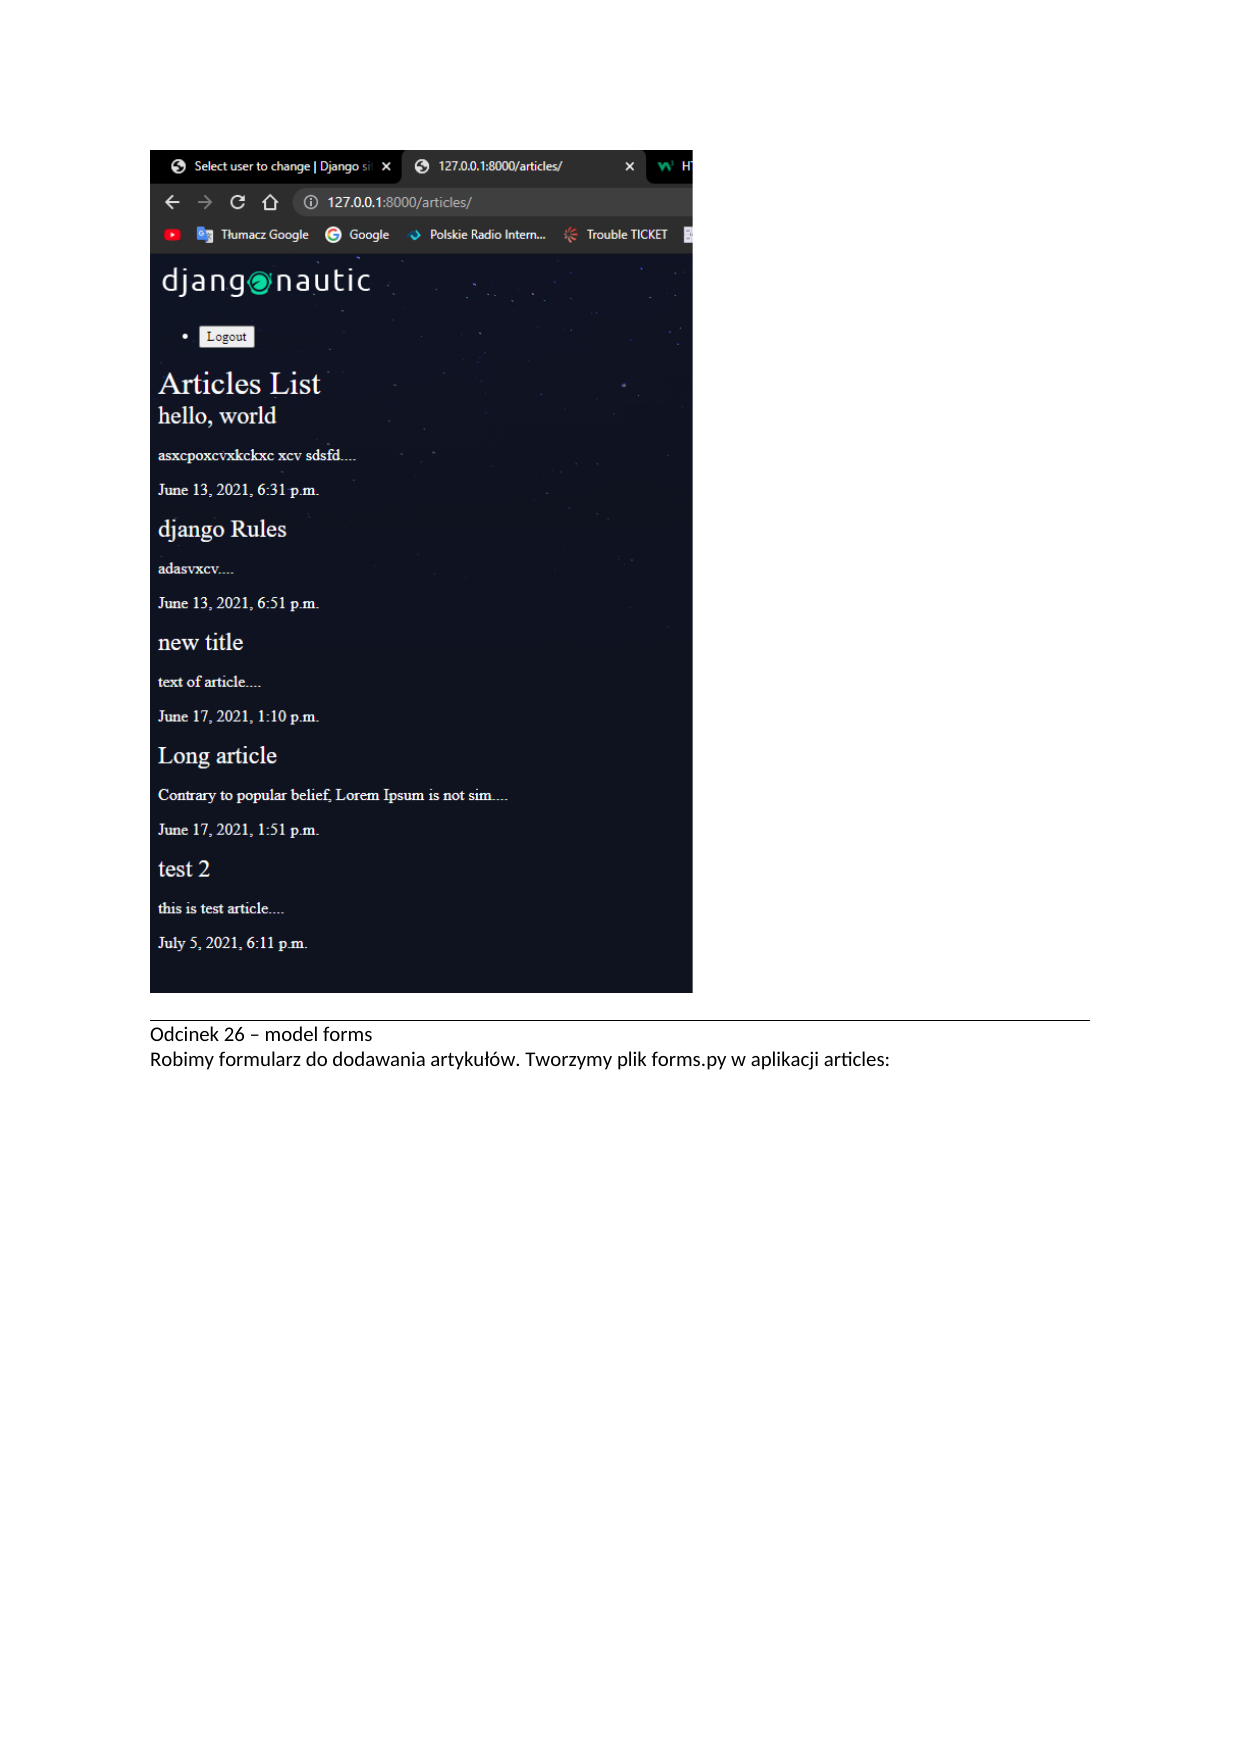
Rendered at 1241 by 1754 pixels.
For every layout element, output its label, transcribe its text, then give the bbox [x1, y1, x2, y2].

text Robimy formularz do dodawania artykułów. Tworzymy plik forms.py w aplikacji articles: [150, 1047, 1090, 1072]
text Odcinek 26 – model forms [150, 1021, 1090, 1047]
picture [150, 150, 693, 993]
